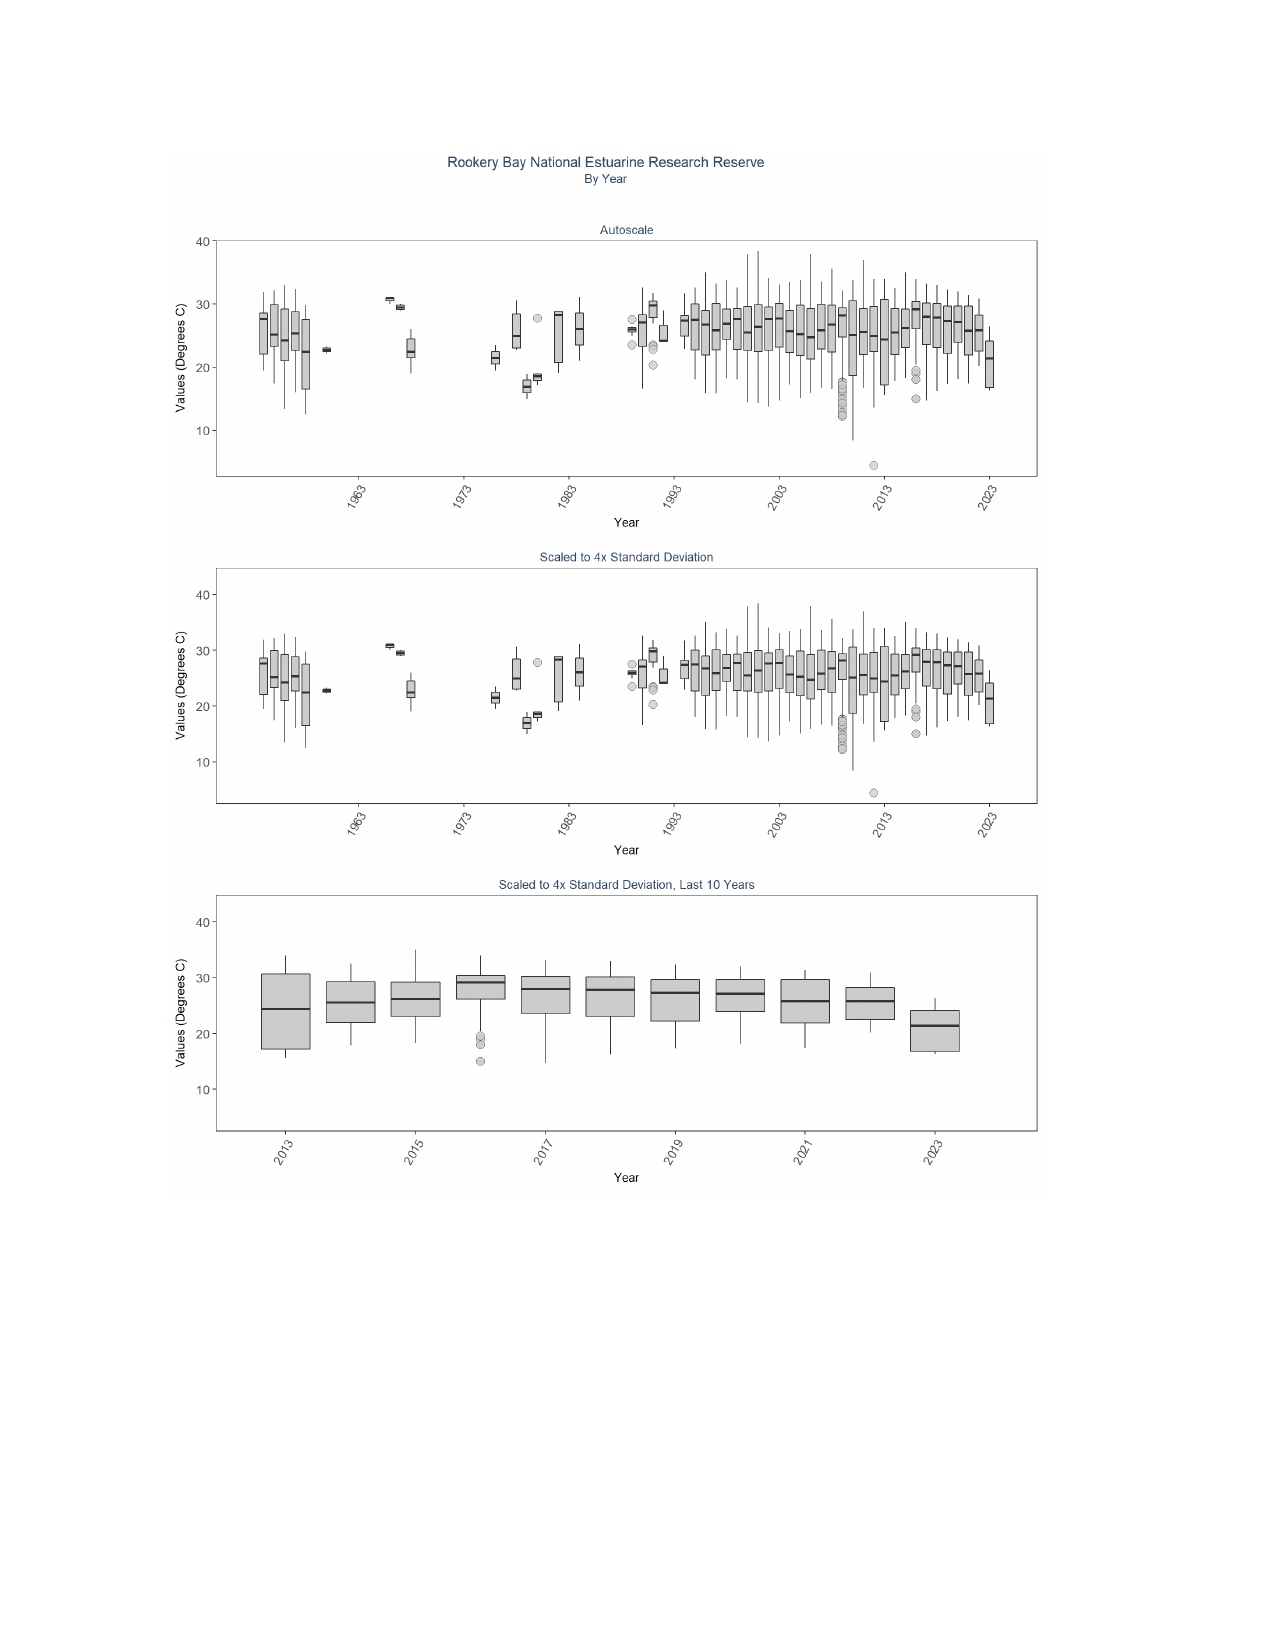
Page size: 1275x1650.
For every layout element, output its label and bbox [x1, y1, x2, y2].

picture [168, 150, 1044, 1200]
